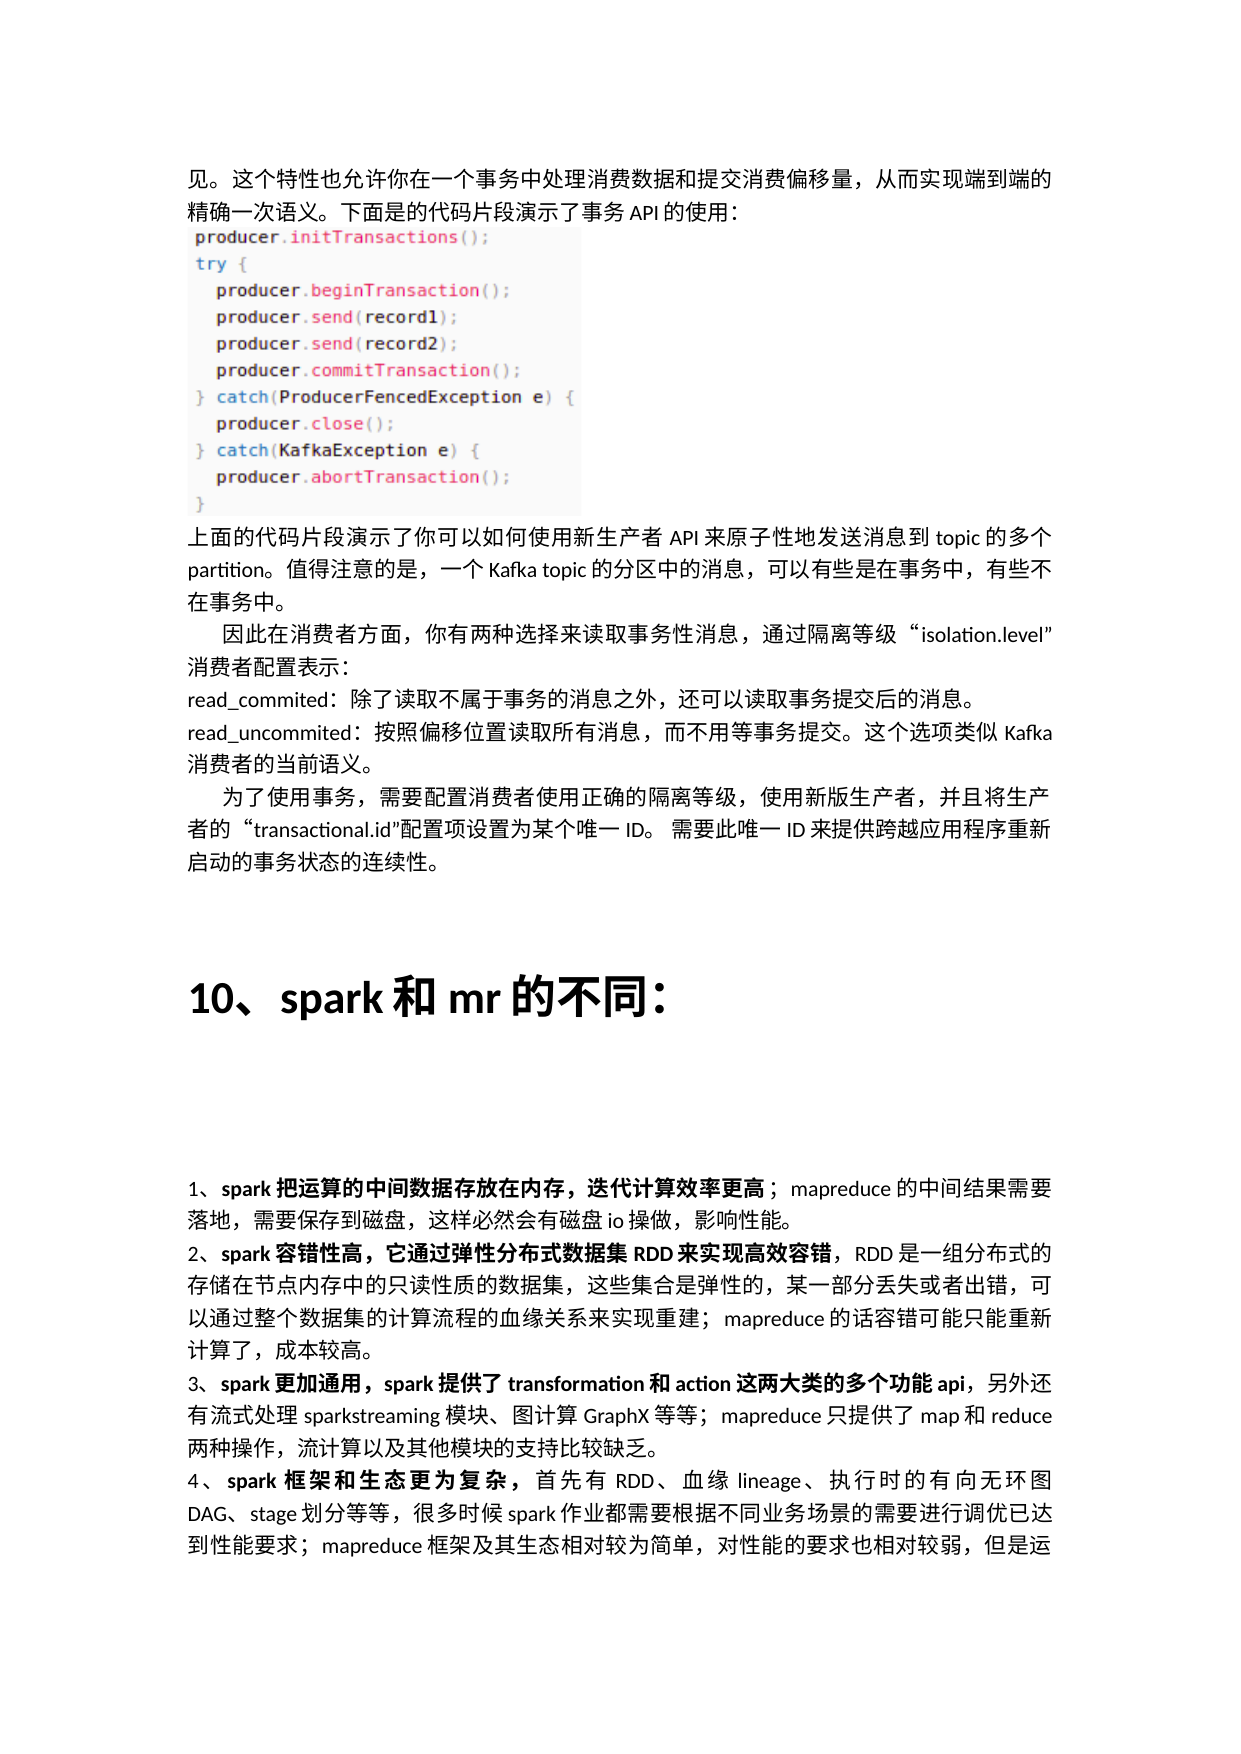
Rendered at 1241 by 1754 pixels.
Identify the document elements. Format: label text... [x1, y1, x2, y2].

subtitle 10、spark和mr的不同： [187, 945, 1053, 1042]
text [187, 162, 1053, 227]
text read_uncommited：按照偏移位置读取所有消息，而不用等事务提交。这个选项类似Kafka消费者的当前语义。 [187, 714, 1053, 779]
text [187, 1463, 1053, 1560]
text 1、spark把运算的中间数据存放在内存，迭代计算效率更高；mapreduce的中间结果需要落地，需要保存到磁盘，这样必然会有磁盘io操做，影响性能。 [187, 1170, 1053, 1235]
picture [187, 227, 582, 516]
text read_commited：除了读取不属于事务的消息之外，还可以读取事务提交后的消息。 [187, 682, 1053, 714]
text 2、spark容错性高，它通过弹性分布式数据集RDD来实现高效容错，RDD是一组分布式的存储在节点内存中的只读性质的数据集，这些集合是弹性的，某一部分丢失或者出错，可以通过整个数据集的计算流程的血缘关系来实现重建；mapreduce的话容错可能只能重新计算了，成本较高。 [187, 1235, 1053, 1365]
text 为了使用事务，需要配置消费者使用正确的隔离等级，使用新版生产者，并且将生产者的“transactional.id”配置项设置为某个唯一ID。 需要此唯一ID来提供跨越应用程序重新启动的事务状态的连续性。 [187, 779, 1053, 877]
text 3、spark更加通用，spark提供了transformation和action这两大类的多个功能api，另外还有流式处理sparkstreaming模块、图计算GraphX等等；mapreduce只提供了map和reduce两种操作，流计算以及其他模块的支持比较缺乏。 [187, 1365, 1053, 1463]
text 上面的代码片段演示了你可以如何使用新生产者API来原子性地发送消息到topic的多个partition。值得注意的是，一个Kafka topic的分区中的消息，可以有些是在事务中，有些不在事务中。 因此在消费者方面，你有两种选择来读取事务性消息，通过隔离等级“isolation.level”消费者配置表示： [187, 519, 1053, 682]
